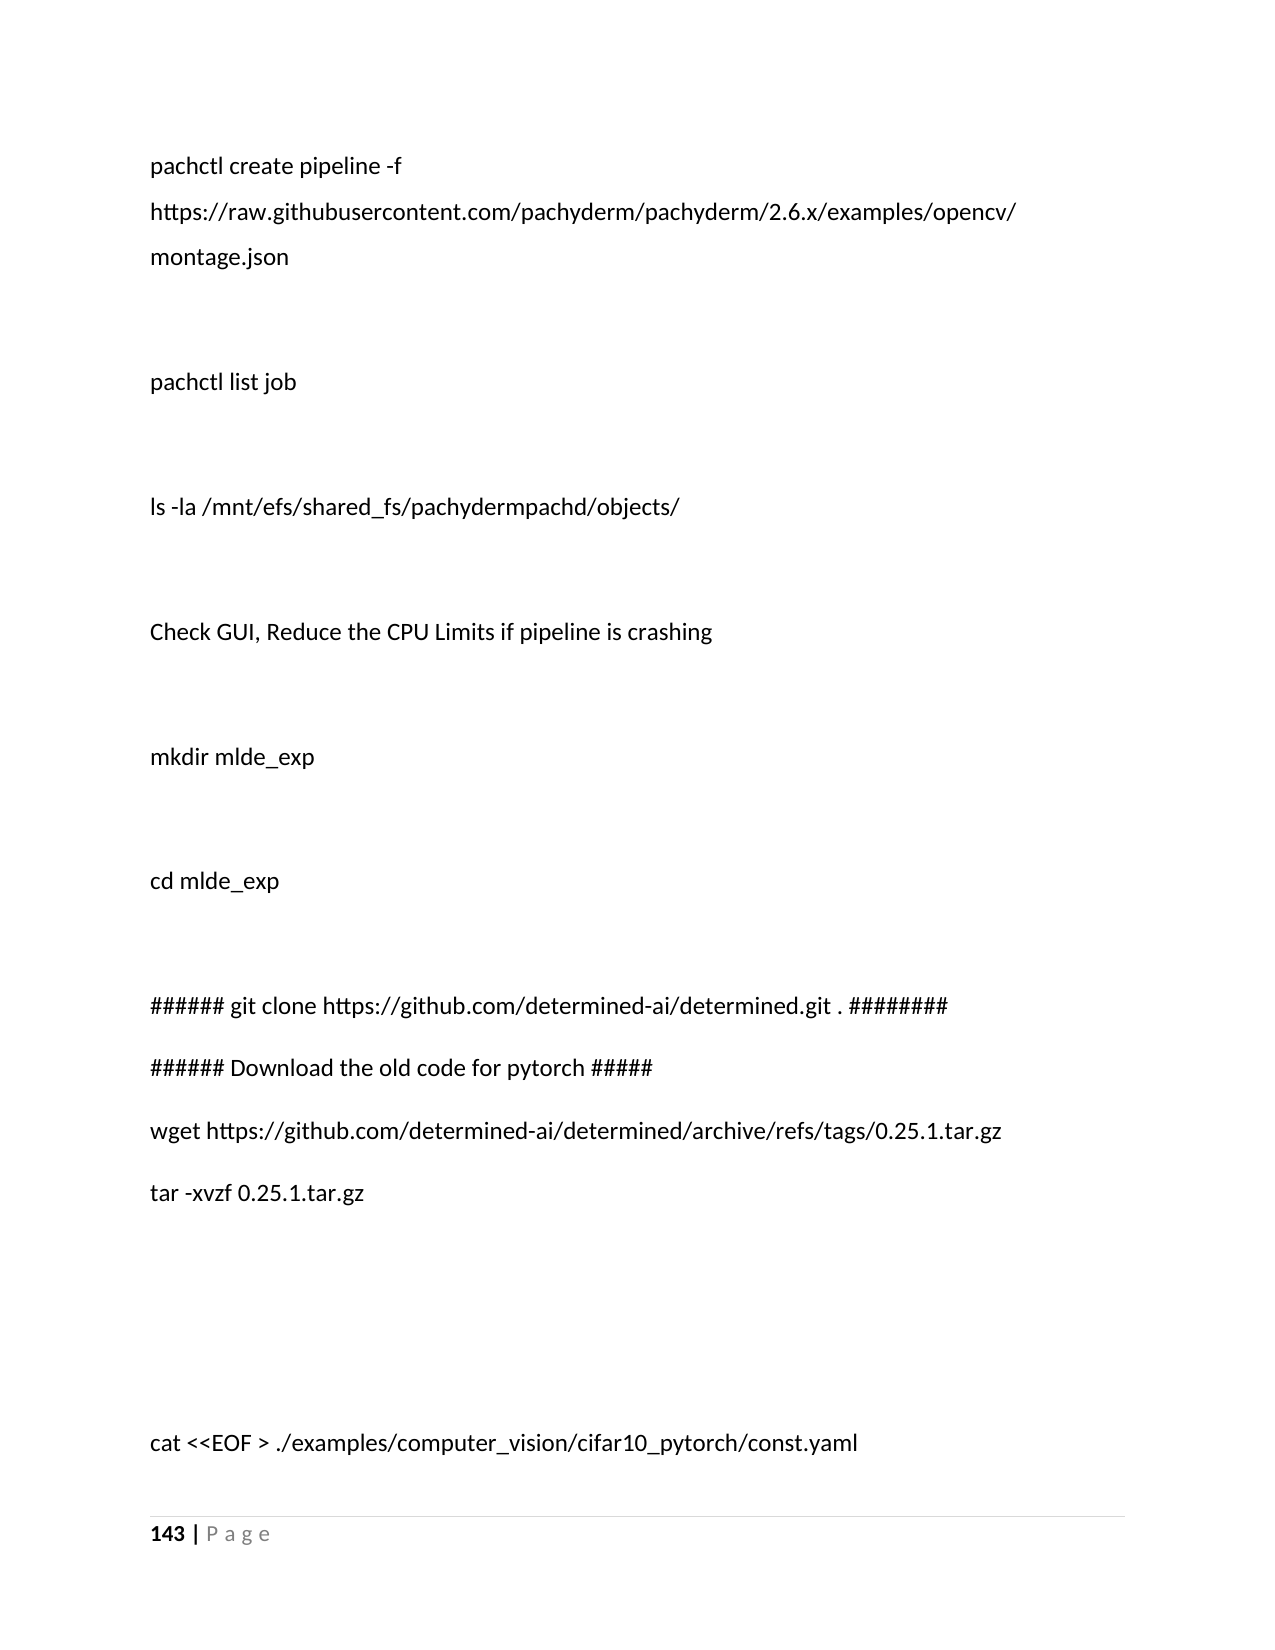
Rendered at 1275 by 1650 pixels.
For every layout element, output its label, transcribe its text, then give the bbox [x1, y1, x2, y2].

text tar -xvzf 0.25.1.tar.gz [150, 1177, 1125, 1208]
text cd mlde_exp [150, 865, 1125, 896]
text Check GUI, Reduce the CPU Limits if pipeline is crashing [150, 616, 1125, 646]
text ls -la /mnt/efs/shared_fs/pachydermpachd/objects/ [150, 491, 1125, 522]
text ###### git clone https://github.com/determined-ai/determined.git . ######## [150, 990, 1125, 1021]
text ###### Download the old code for pytorch ##### [150, 1053, 1125, 1083]
text pachctl list job [150, 366, 1125, 397]
text pachctl create pipeline -f https://raw.githubusercontent.com/pachyderm/pachyderm/2.6.x/examples/opencv/montage.json [150, 150, 1125, 272]
text mkdir mlde_exp [150, 741, 1125, 771]
text cat <<EOF > ./examples/computer_vision/cifar10_pytorch/const.yaml [150, 1427, 1125, 1457]
text wget https://github.com/determined-ai/determined/archive/refs/tags/0.25.1.tar.gz [150, 1115, 1125, 1146]
